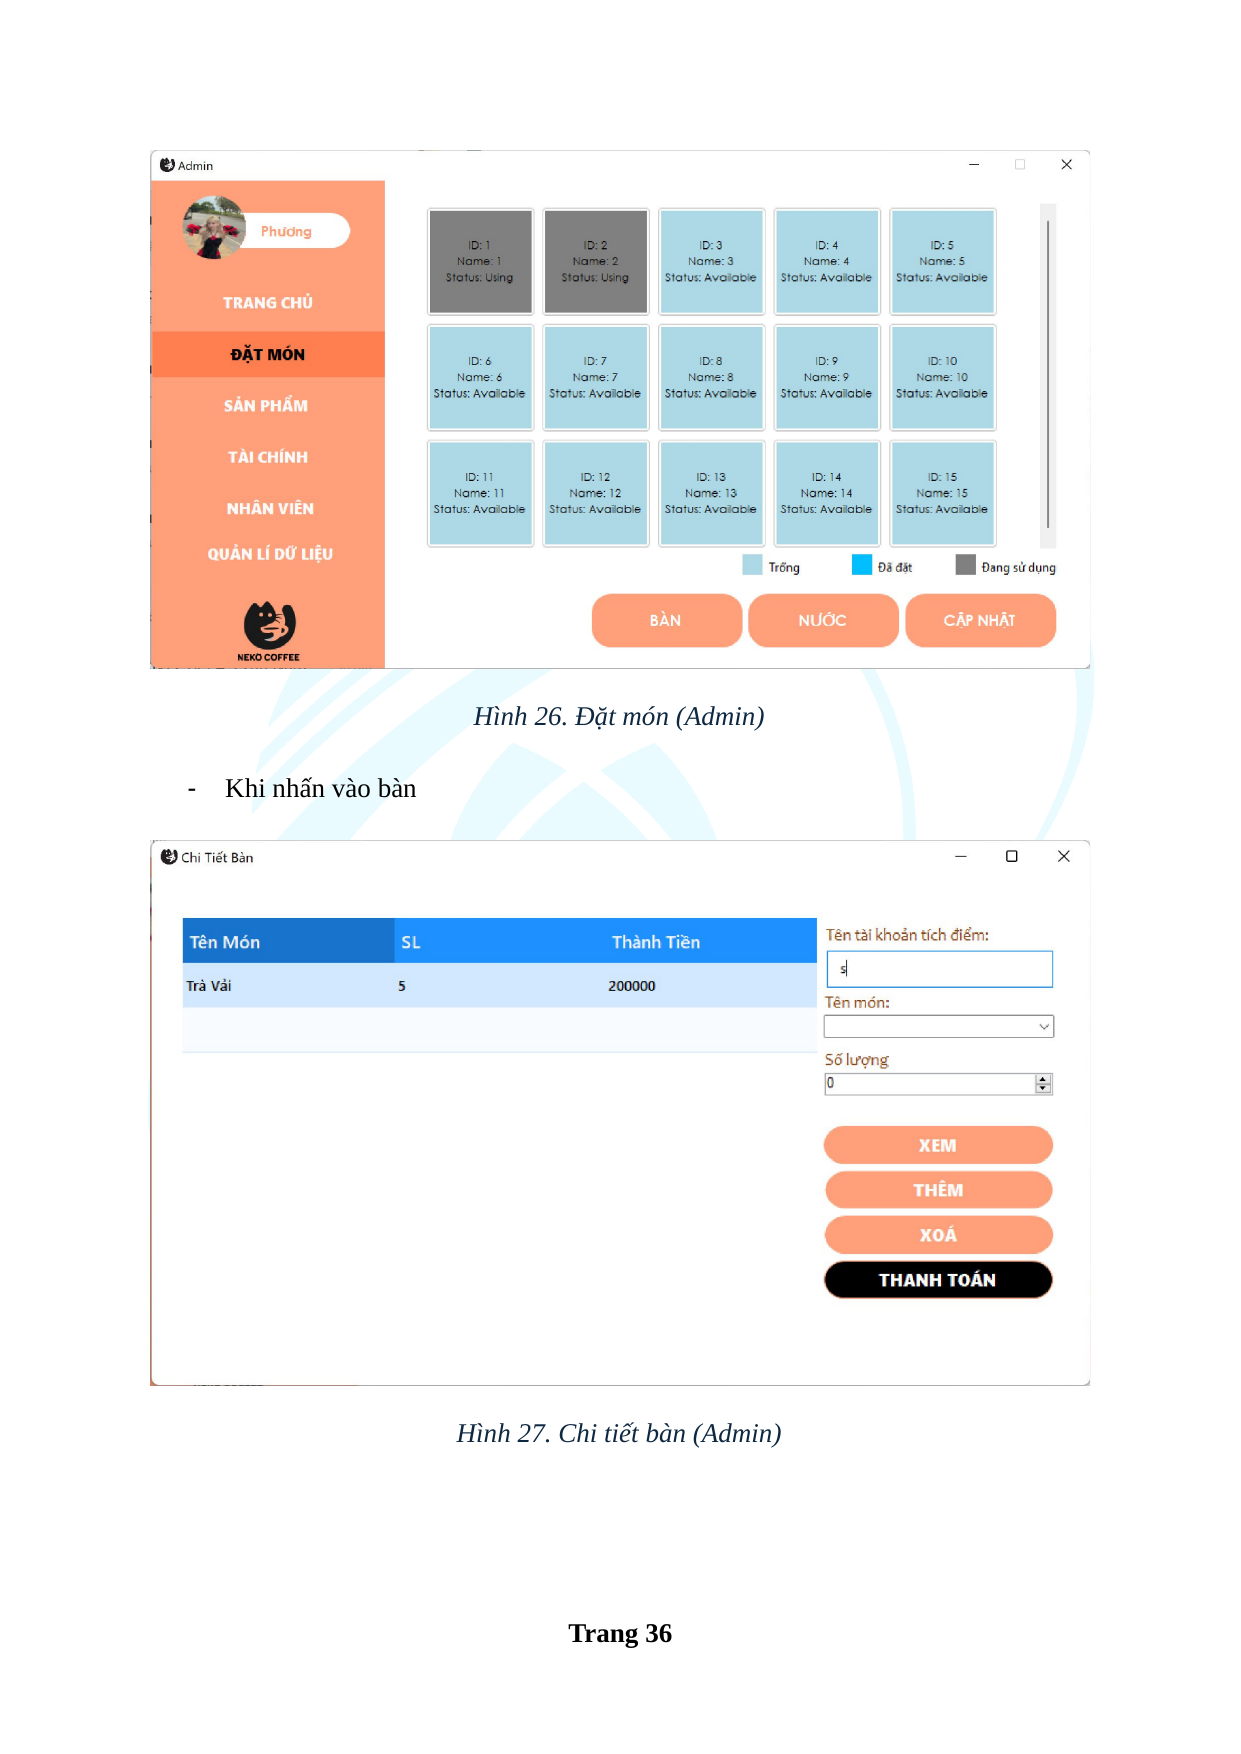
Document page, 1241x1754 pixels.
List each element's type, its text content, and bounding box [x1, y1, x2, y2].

picture [150, 840, 1091, 1386]
picture [150, 150, 1091, 669]
text Hình 26. Đặt món (Admin) [150, 701, 1090, 732]
text Hình 27. Chi tiết bàn (Admin) [150, 1417, 1090, 1448]
list Khi nhấn vào bàn [187, 768, 1090, 805]
